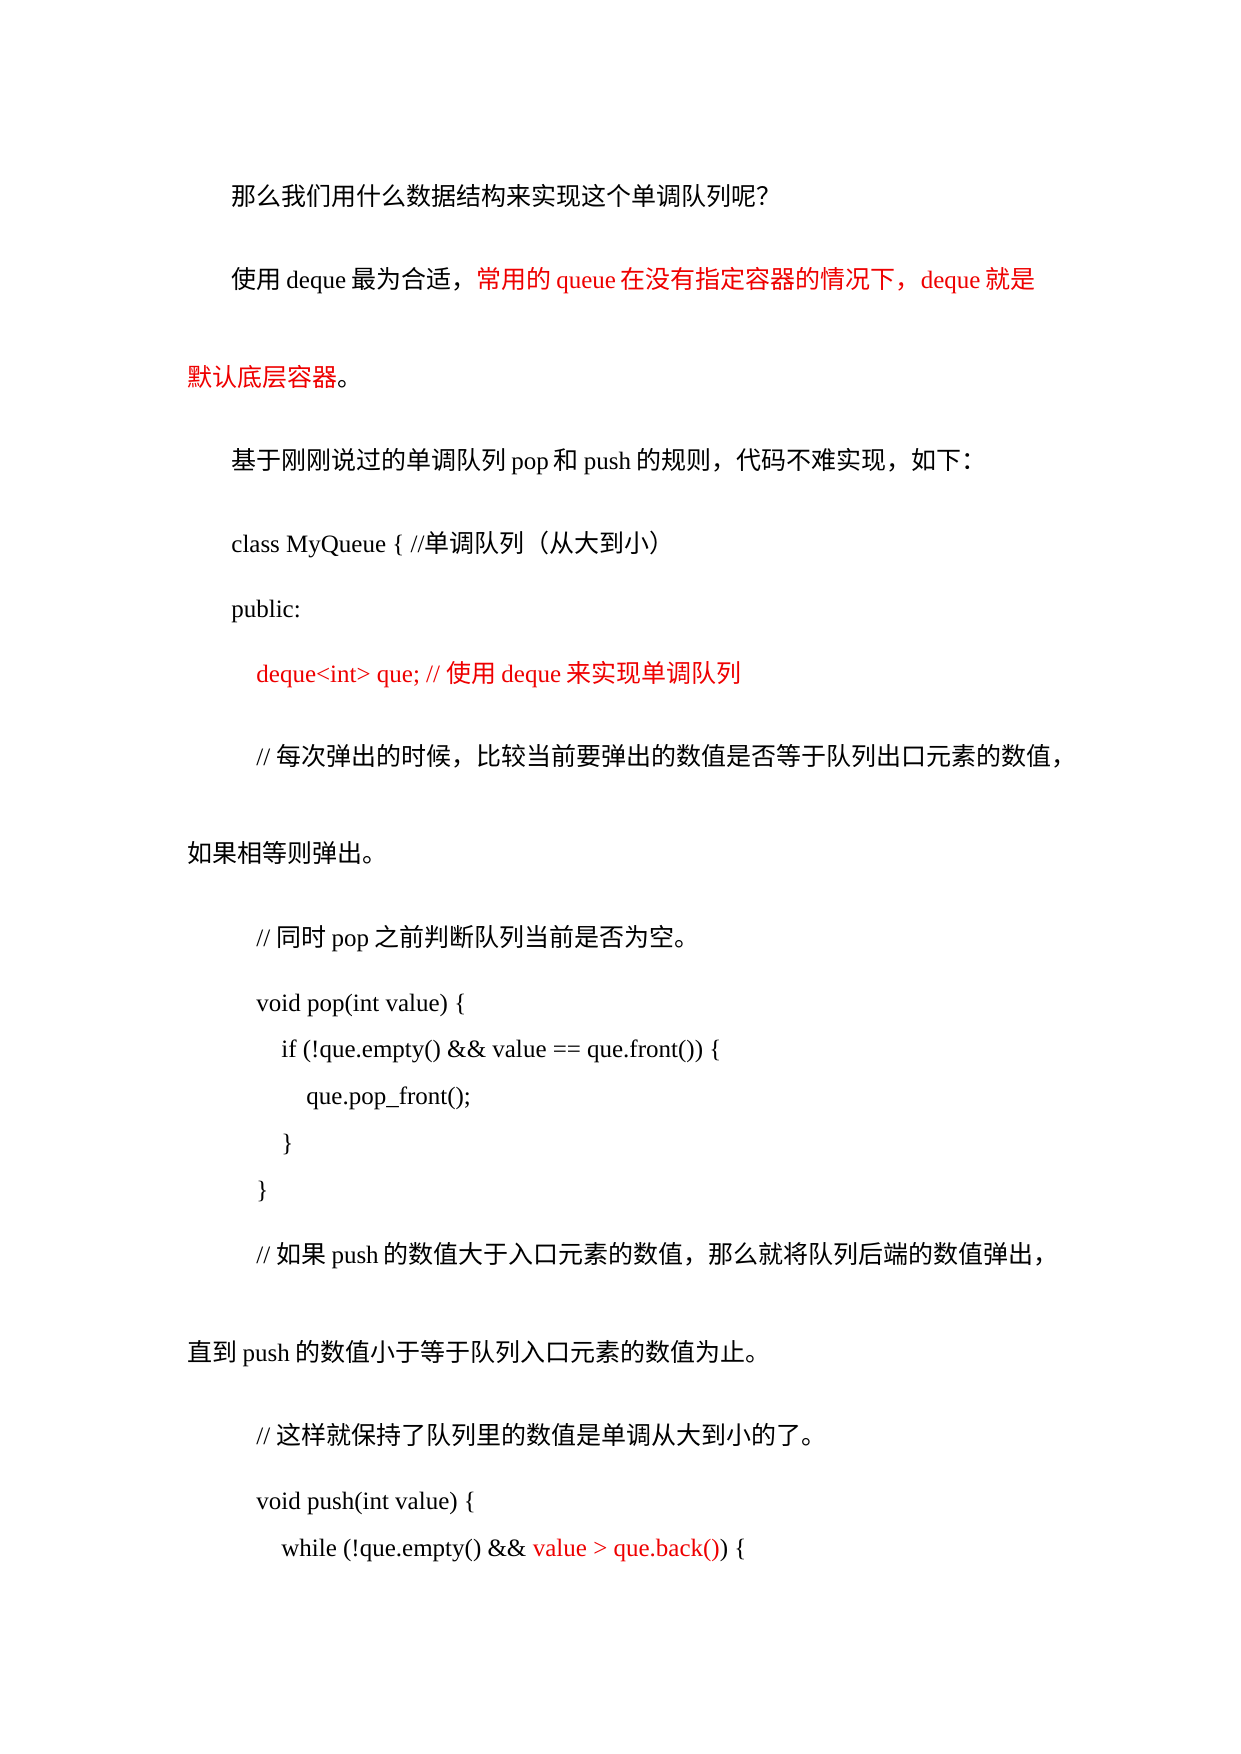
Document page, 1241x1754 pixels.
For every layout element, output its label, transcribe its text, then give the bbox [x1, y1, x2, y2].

text 那么我们用什么数据结构来实现这个单调队列呢？ [187, 162, 1053, 227]
text } [187, 1173, 1053, 1206]
text // 这样就保持了队列里的数值是单调从大到小的了。 [187, 1401, 1053, 1466]
text if (!que.empty() && value == que.front()) { [187, 1033, 1053, 1065]
text } [187, 1126, 1053, 1159]
text // 同时pop之前判断队列当前是否为空。 [187, 903, 1053, 968]
text deque<int> que; // 使用deque来实现单调队列 [187, 639, 1053, 704]
text // 如果push的数值大于入口元素的数值，那么就将队列后端的数值弹出，直到push的数值小于等于队列入口元素的数值为止。 [187, 1220, 1053, 1383]
text 使用deque最为合适，常用的queue在没有指定容器的情况下，deque就是默认底层容器。 [187, 245, 1053, 408]
text void pop(int value) { [187, 986, 1053, 1018]
text // 每次弹出的时候，比较当前要弹出的数值是否等于队列出口元素的数值，如果相等则弹出。 [187, 722, 1053, 884]
text 基于刚刚说过的单调队列pop和push的规则，代码不难实现，如下： [187, 426, 1053, 491]
text public: [187, 592, 1053, 624]
text while (!que.empty() && value > que.back()) { [187, 1531, 1053, 1563]
text que.pop_front(); [187, 1079, 1053, 1112]
text void push(int value) { [187, 1484, 1053, 1516]
text class MyQueue { //单调队列（从大到小） [187, 509, 1053, 574]
